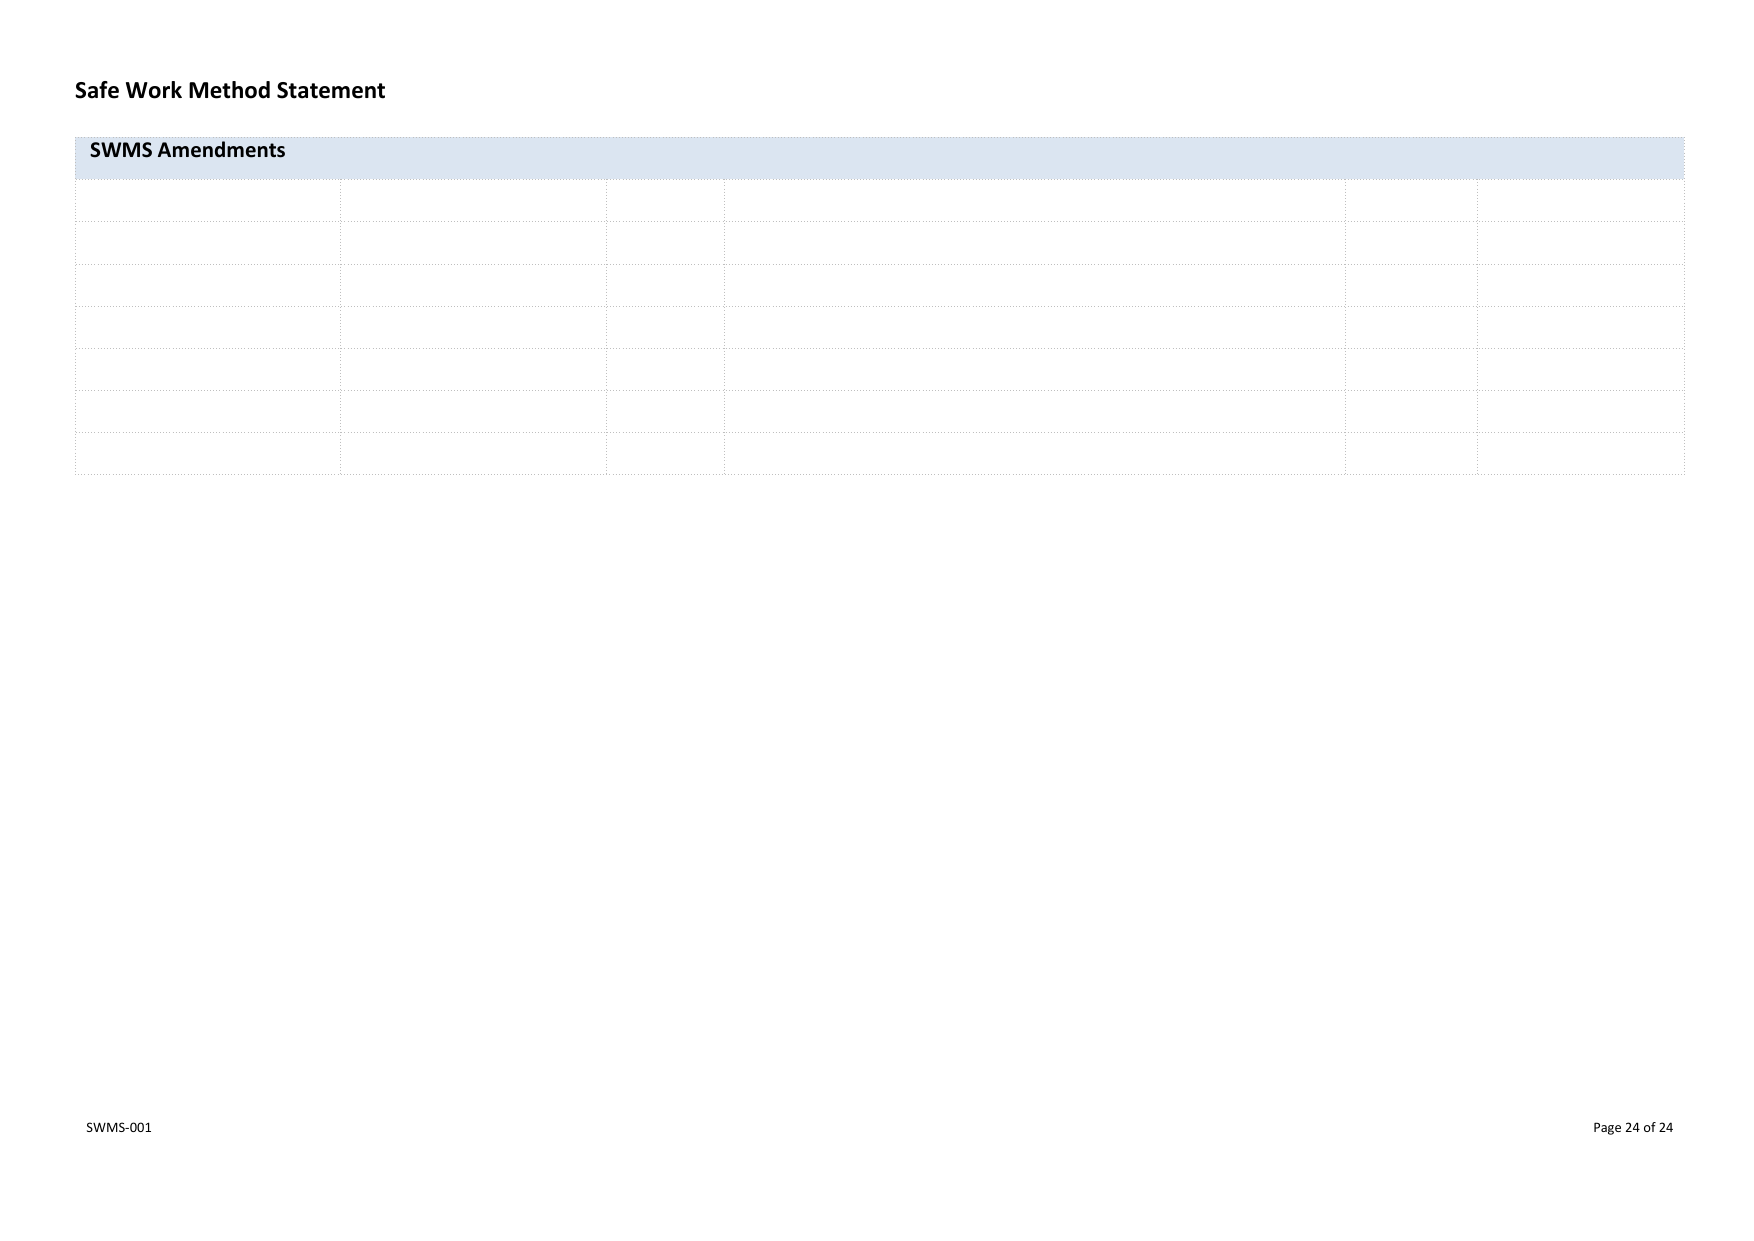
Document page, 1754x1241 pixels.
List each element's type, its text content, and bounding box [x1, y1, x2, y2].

table_cell [1345, 264, 1478, 306]
table_cell [725, 306, 1345, 348]
table_cell [1478, 432, 1684, 474]
table_cell [341, 348, 606, 390]
table_cell [725, 348, 1345, 390]
table_cell [75, 264, 341, 306]
table_cell [341, 221, 606, 263]
table_cell [725, 221, 1345, 263]
table_cell [1345, 221, 1478, 263]
table_cell [341, 264, 606, 306]
table_cell [75, 306, 341, 348]
table_cell [1345, 432, 1478, 474]
table_cell [1478, 348, 1684, 390]
table_cell [75, 390, 341, 432]
table_cell [75, 179, 341, 221]
table_cell [341, 390, 606, 432]
table_cell [1478, 390, 1684, 432]
table_cell [1345, 390, 1478, 432]
table_cell [725, 264, 1345, 306]
table_cell [1478, 179, 1684, 221]
table_cell [606, 264, 724, 306]
table_cell [1478, 221, 1684, 263]
table_cell [725, 432, 1345, 474]
table_cell [606, 179, 724, 221]
table_cell [606, 306, 724, 348]
table_cell [1345, 306, 1478, 348]
table_header SWMS Amendments [75, 137, 1684, 179]
table_cell [606, 221, 724, 263]
table_cell [1478, 306, 1684, 348]
table_cell [341, 432, 606, 474]
table_cell [75, 432, 341, 474]
table_cell [341, 179, 606, 221]
table_cell [606, 390, 724, 432]
table_cell [75, 221, 341, 263]
table_cell [341, 306, 606, 348]
table_cell [606, 348, 724, 390]
table_cell [1478, 264, 1684, 306]
table_cell [606, 432, 724, 474]
table_cell [725, 390, 1345, 432]
table_cell [725, 179, 1345, 221]
table_cell [1345, 348, 1478, 390]
table_cell [1345, 179, 1478, 221]
table_cell [75, 348, 341, 390]
